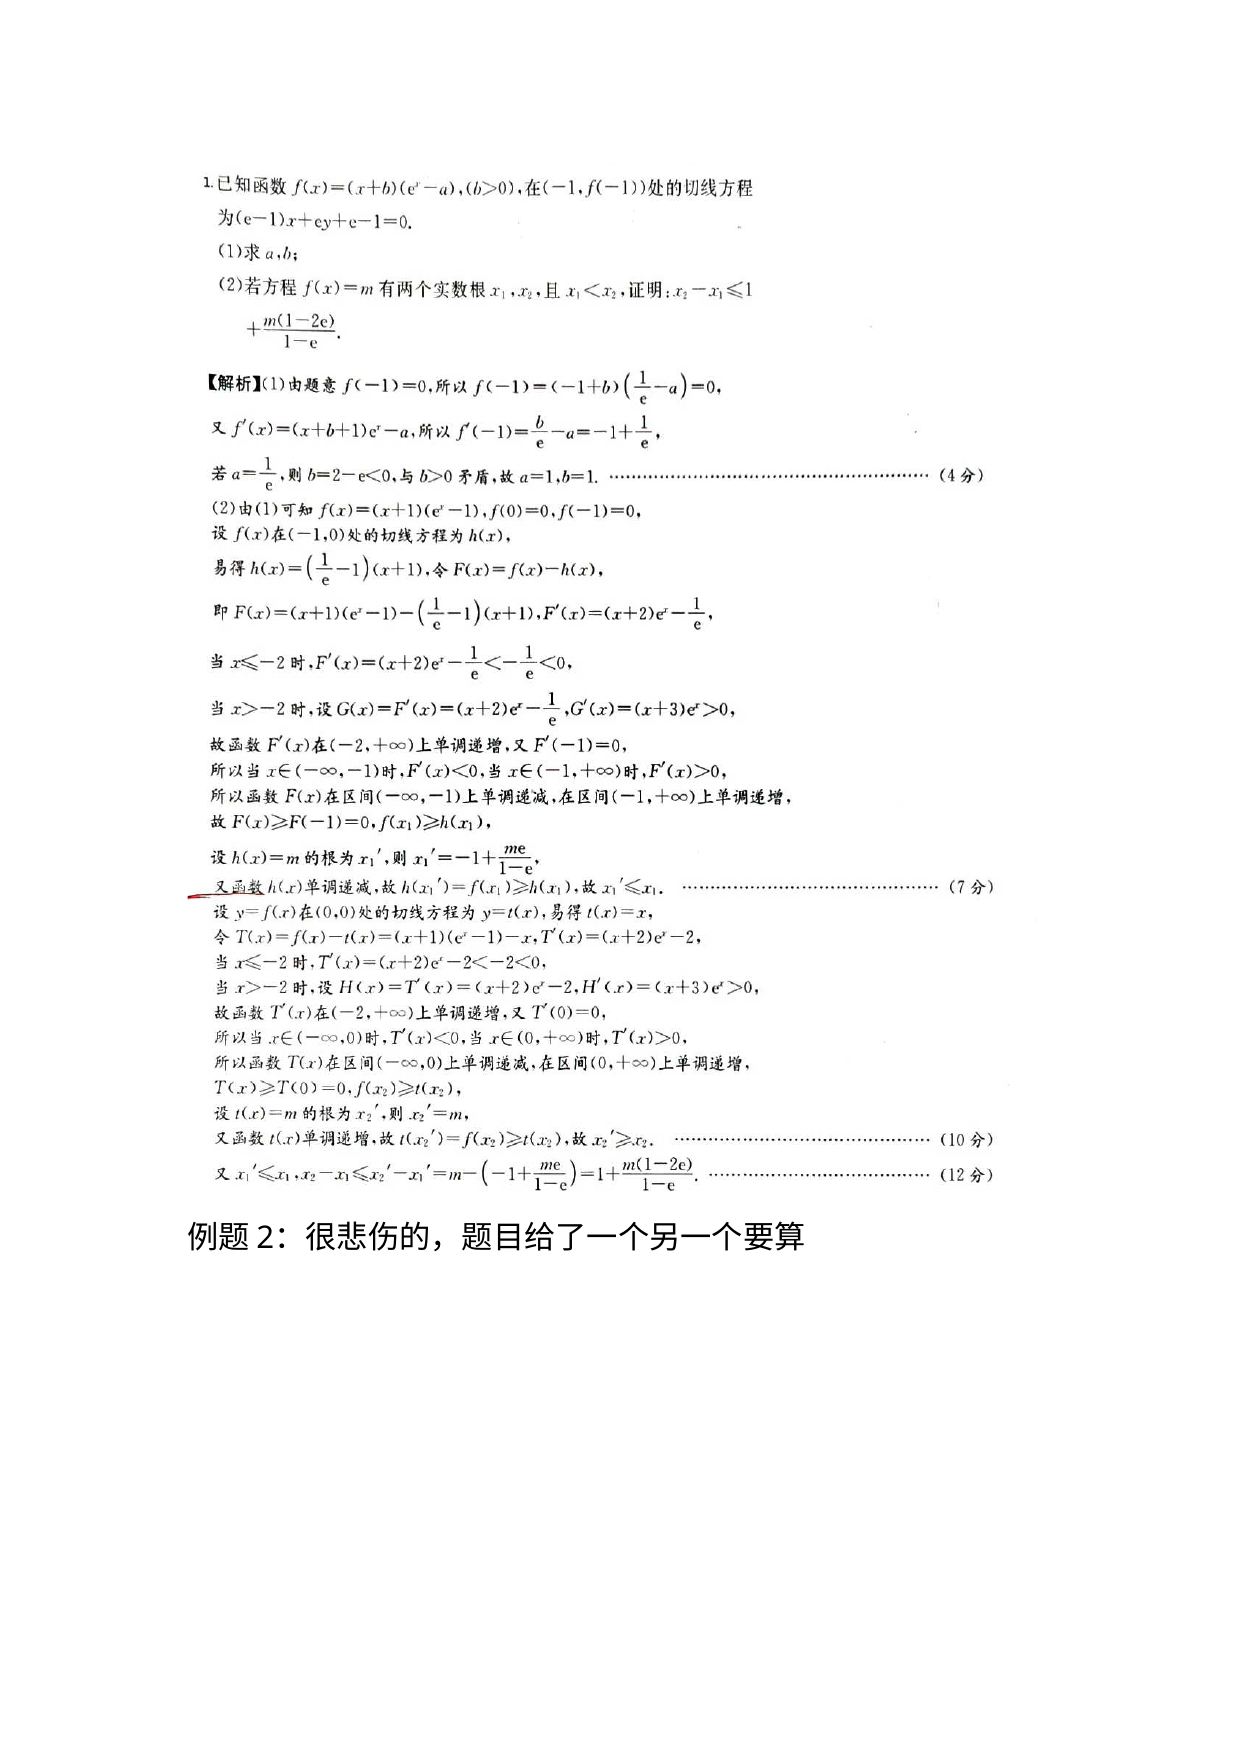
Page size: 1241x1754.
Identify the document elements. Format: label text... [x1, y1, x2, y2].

text 例题2：很悲伤的，题目给了一个另一个要算 [187, 1202, 1053, 1267]
picture [187, 162, 1053, 1199]
